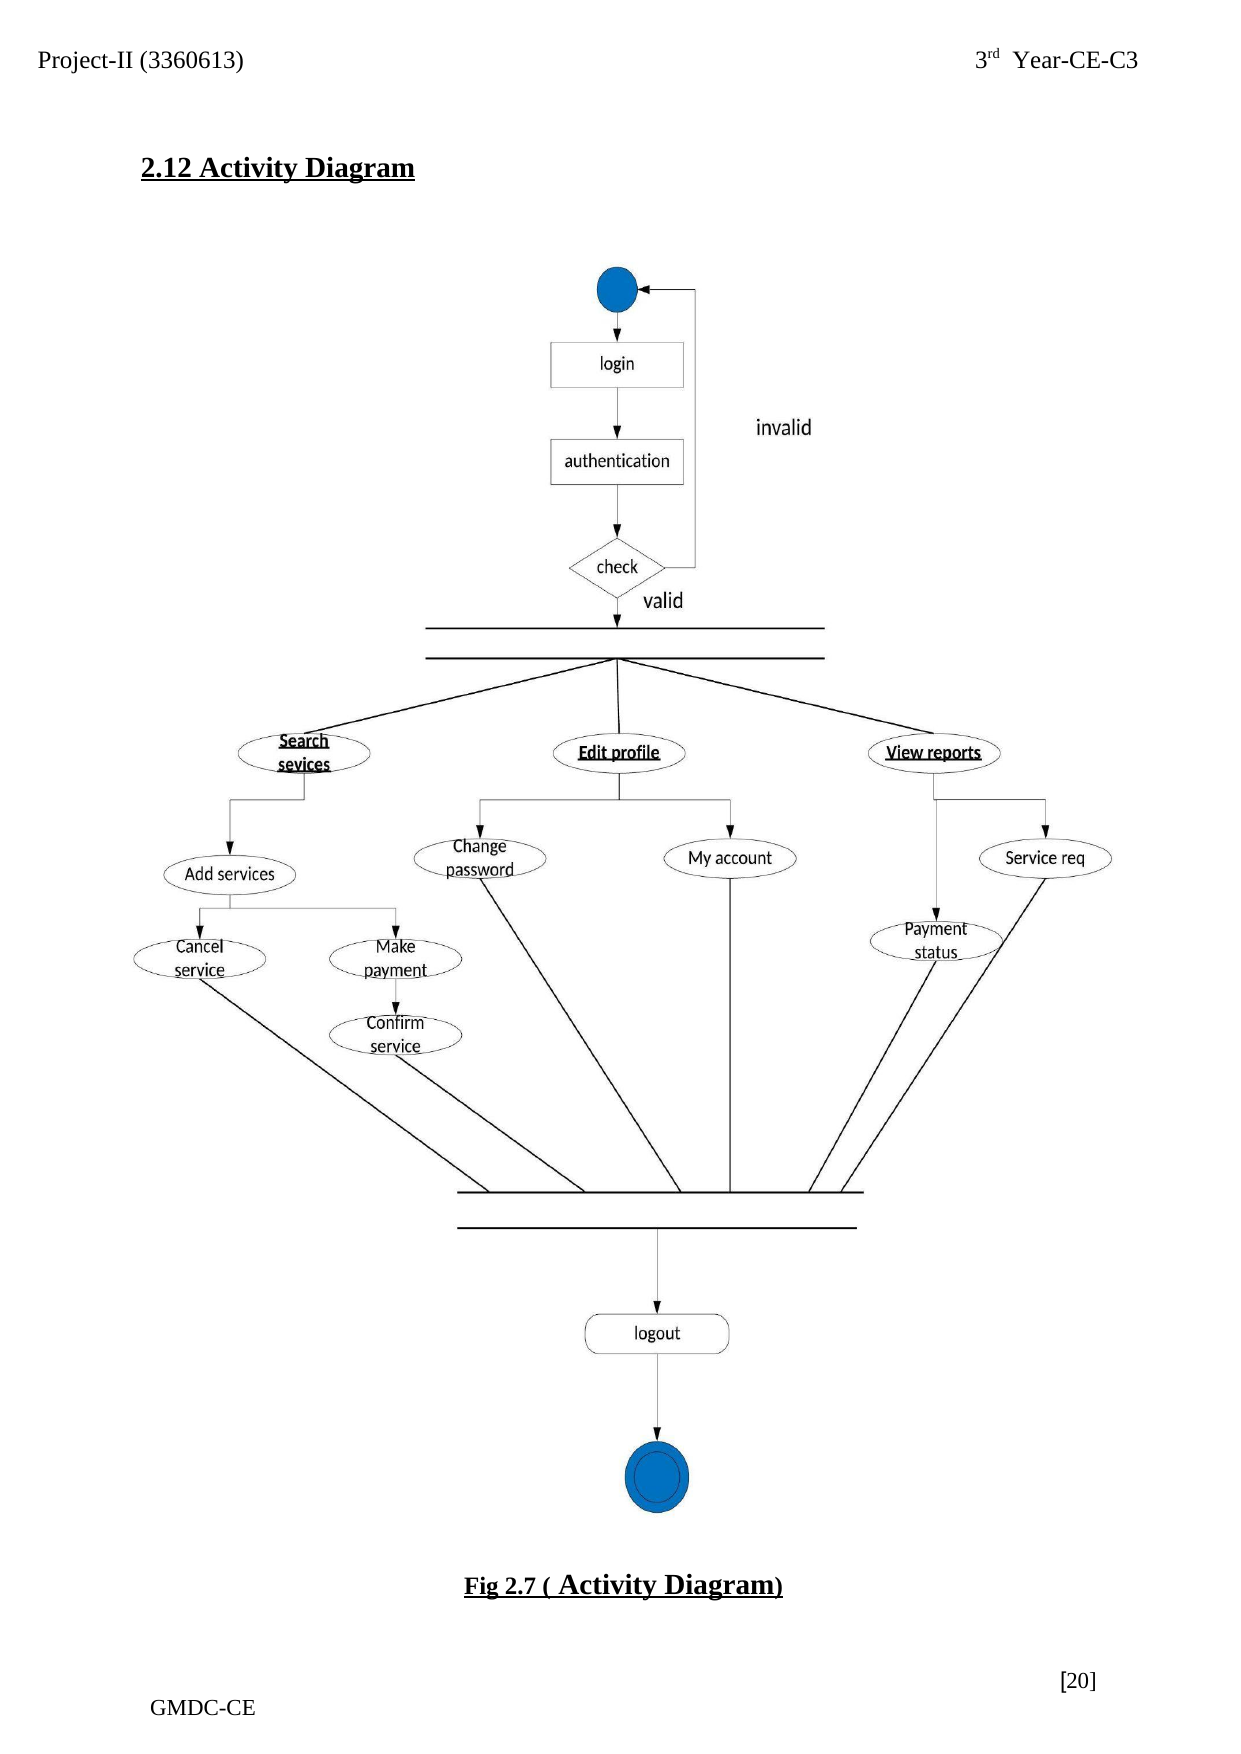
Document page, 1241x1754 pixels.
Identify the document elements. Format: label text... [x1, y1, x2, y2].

text Fig 2.7 ( Activity Diagram) [150, 1567, 1096, 1601]
text 2.12 Activity Diagram [141, 150, 1096, 183]
picture [102, 231, 1144, 1548]
